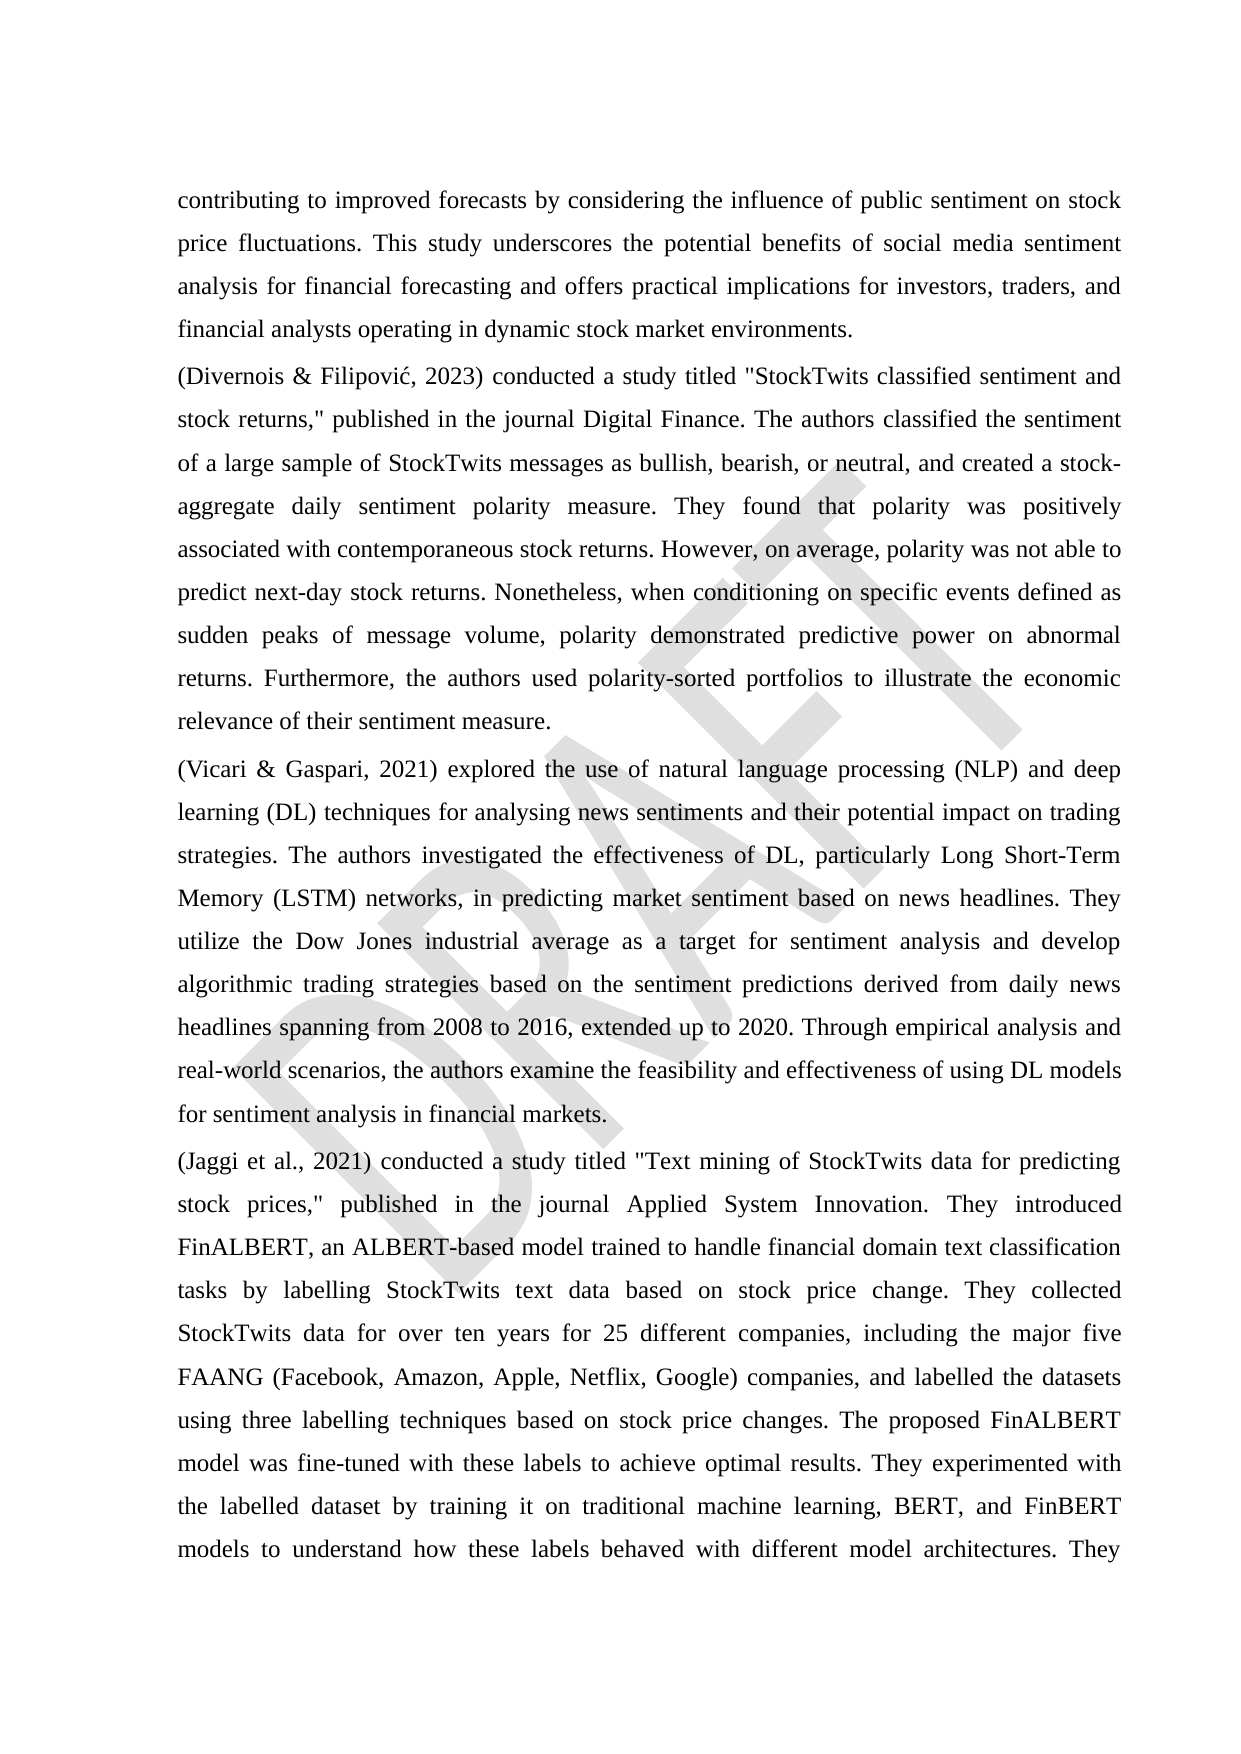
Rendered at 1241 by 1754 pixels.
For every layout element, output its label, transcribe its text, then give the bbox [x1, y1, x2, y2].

text explored the use of natural language processing (NLP) and deep learning (DL) techniques for analysing news sentiments and their potential impact on trading strategies. The authors investigated the effectiveness of DL, particularly Long Short-Term Memory (LSTM) networks, in predicting market sentiment based on news headlines. They utilize the Dow Jones industrial average as a target for sentiment analysis and develop algorithmic trading strategies based on the sentiment predictions derived from daily news headlines spanning from 2008 to 2016, extended up to 2020. Through empirical analysis and real-world scenarios, the authors examine the feasibility and effectiveness of using DL models for sentiment analysis in financial markets. [177, 754, 1122, 1127]
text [177, 1146, 1122, 1563]
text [177, 185, 1122, 343]
text conducted a study titled "StockTwits classified sentiment and stock returns," published in the journal Digital Finance. The authors classified the sentiment of a large sample of StockTwits messages as bullish, bearish, or neutral, and created a stock-aggregate daily sentiment polarity measure. They found that polarity was positively associated with contemporaneous stock returns. However, on average, polarity was not able to predict next-day stock returns. Nonetheless, when conditioning on specific events defined as sudden peaks of message volume, polarity demonstrated predictive power on abnormal returns. Furthermore, the authors used polarity-sorted portfolios to illustrate the economic relevance of their sentiment measure. [177, 361, 1122, 735]
